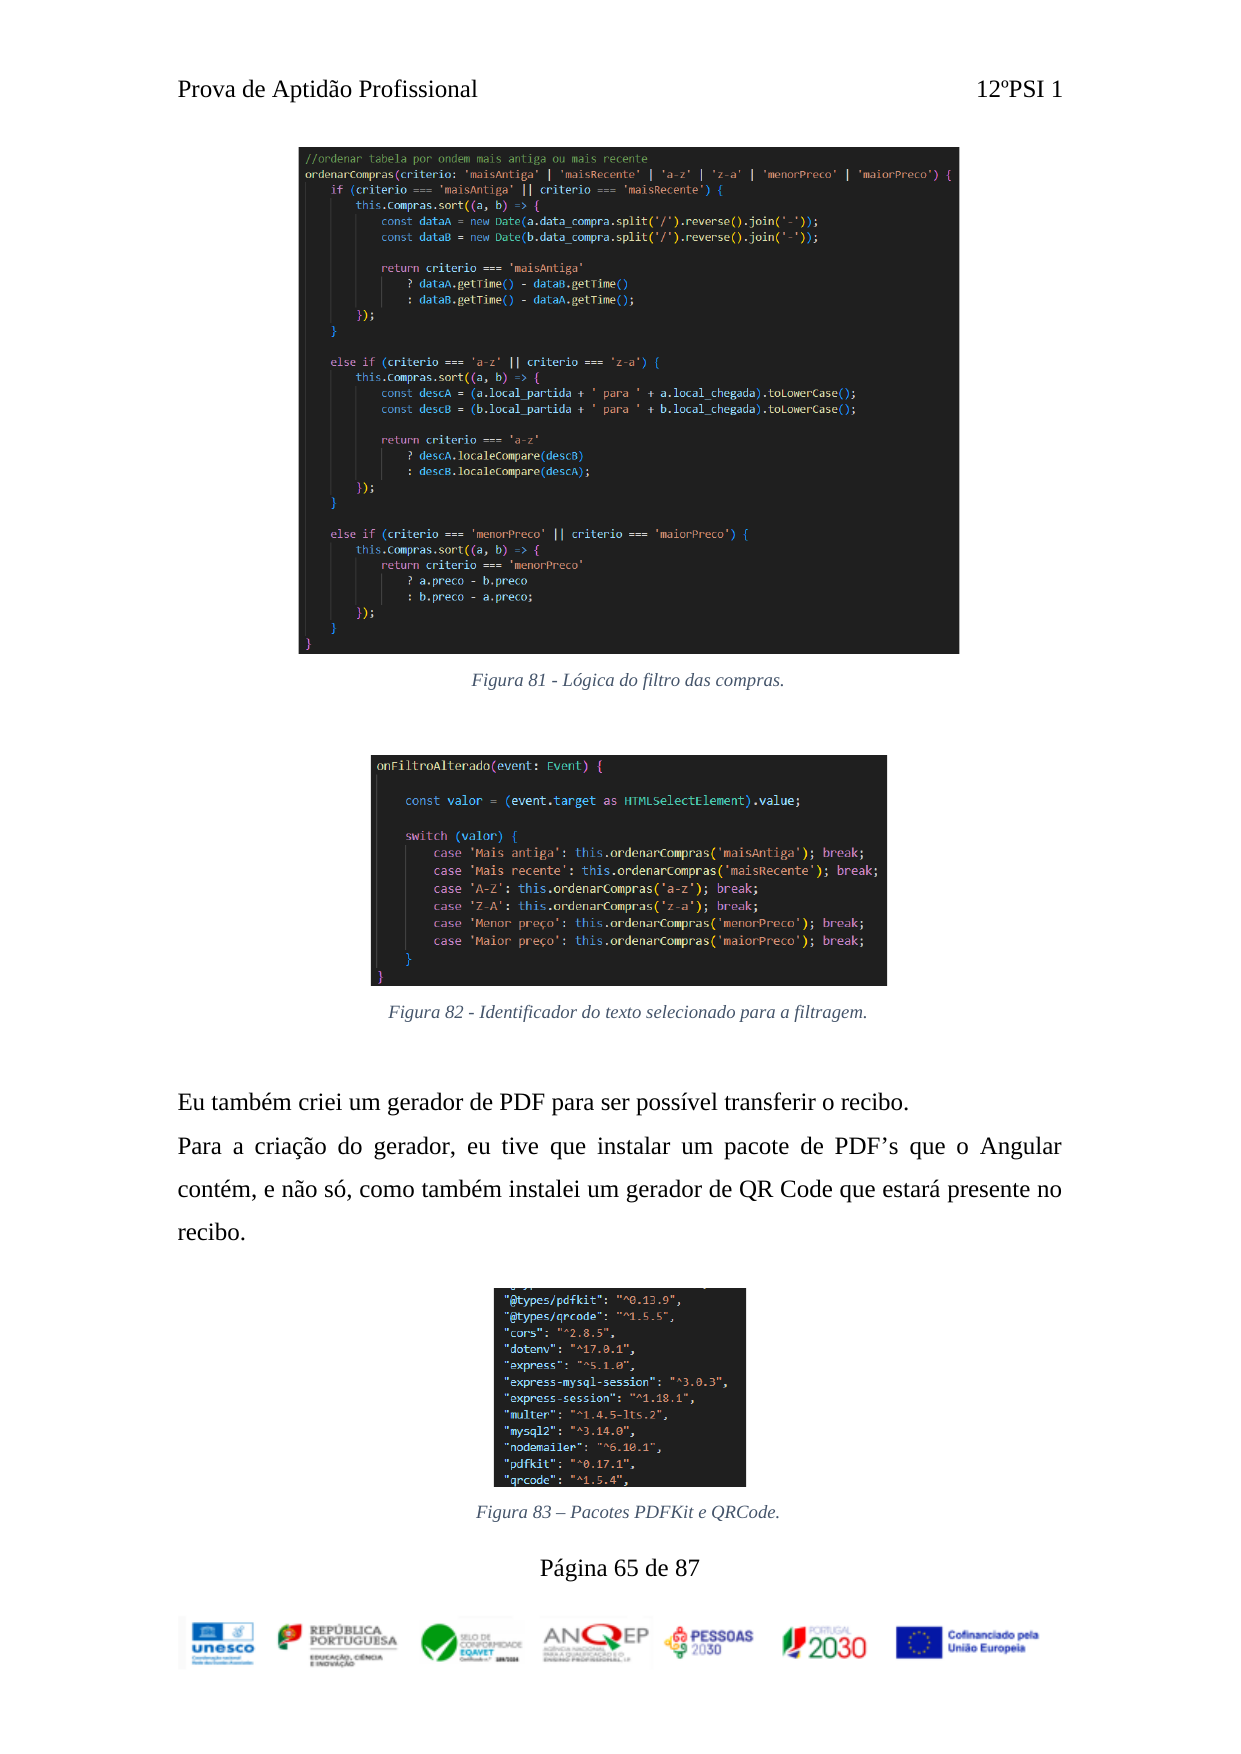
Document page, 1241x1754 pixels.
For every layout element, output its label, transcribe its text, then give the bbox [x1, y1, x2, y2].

picture [298, 147, 960, 654]
picture [370, 755, 888, 986]
text Para a criação do gerador, eu tive que instalar um pacote de PDF’s que o Angular contém, e não só, como também instalei um gerador de QR Code que estará presente no recibo. [177, 1131, 1063, 1246]
picture [493, 1288, 747, 1487]
text Figura 81 - Lógica do filtro das compras. [195, 669, 1063, 691]
text Figura 82 - Identificador do texto selecionado para a filtragem. [195, 1001, 1063, 1022]
picture [177, 1615, 1084, 1677]
text Eu também criei um gerador de PDF para ser possível transferir o recibo. [177, 1087, 1063, 1116]
